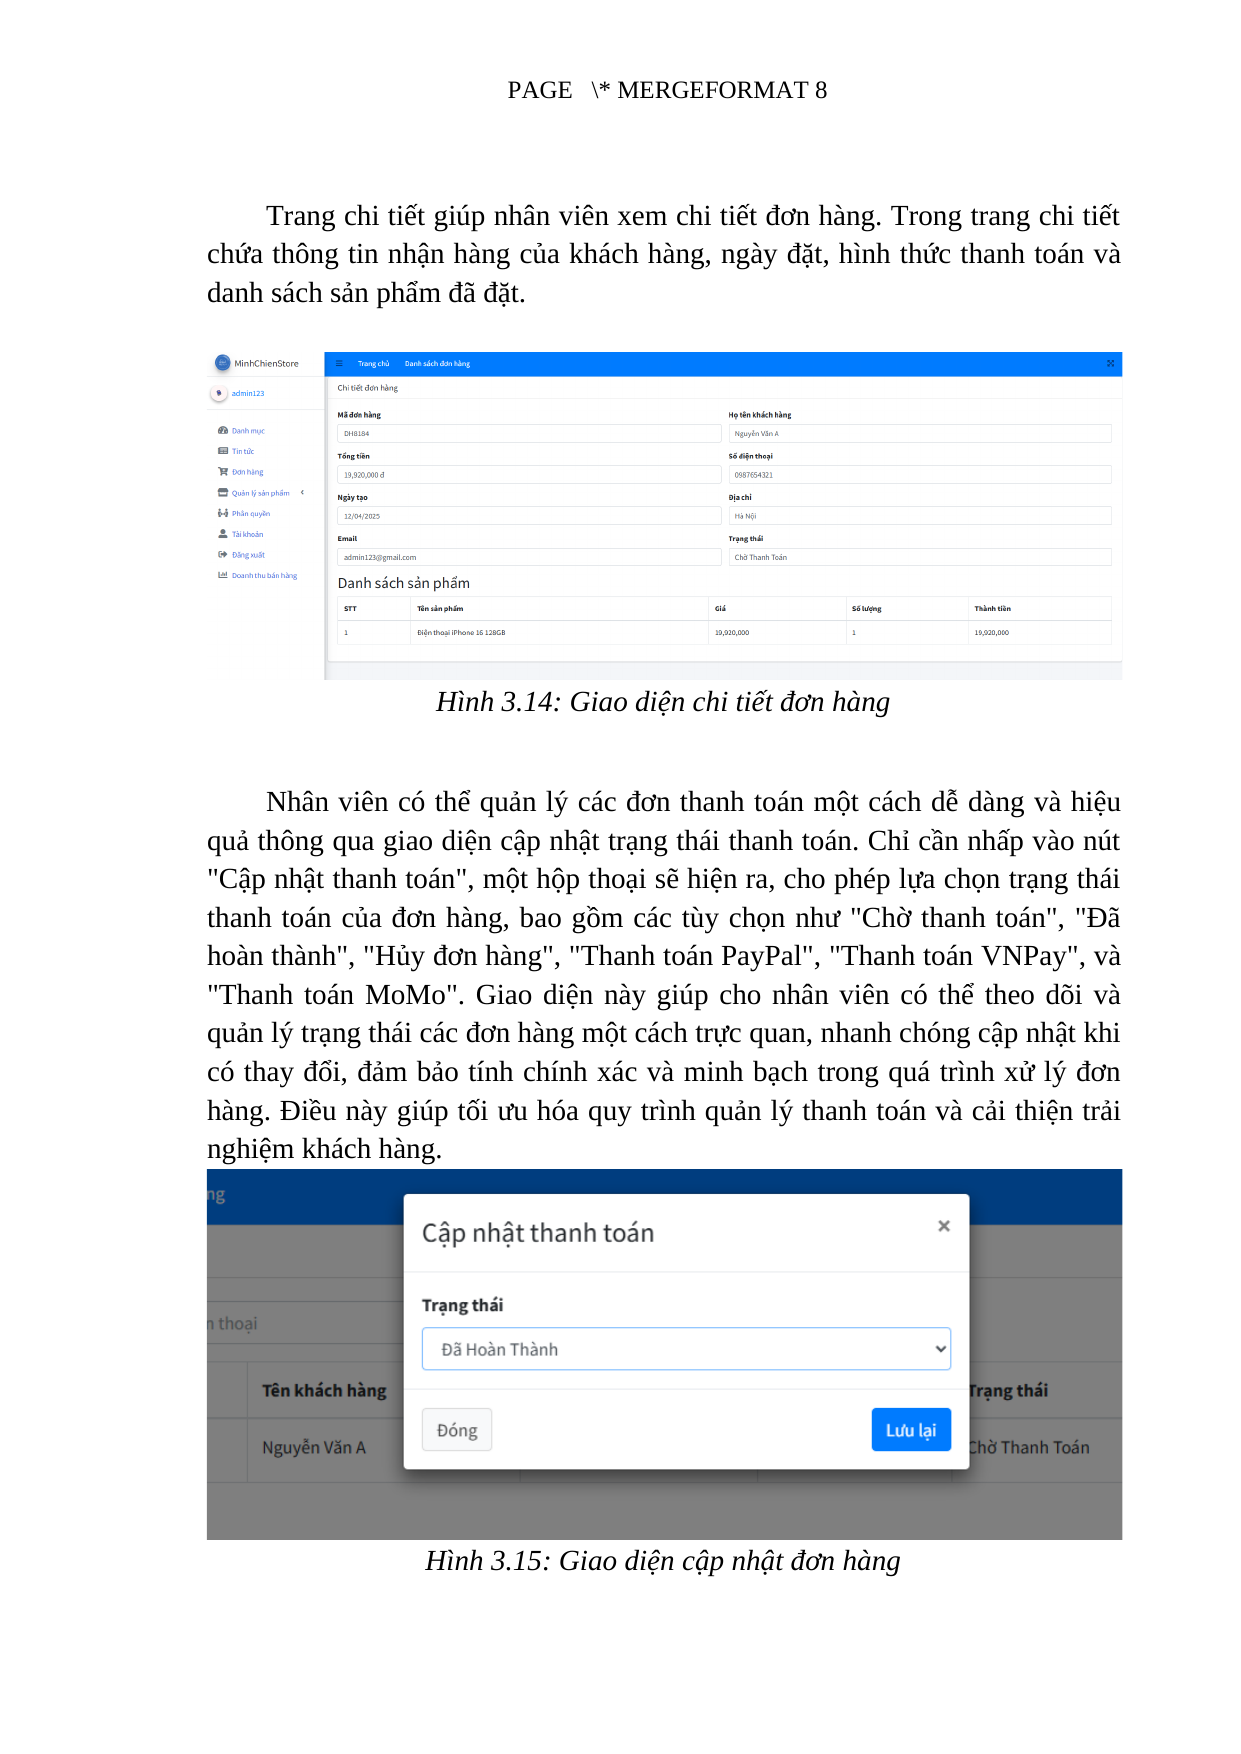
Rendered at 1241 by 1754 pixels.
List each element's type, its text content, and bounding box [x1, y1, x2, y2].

text Hình 3.15: Giao diện cập nhật đơn hàng [207, 1543, 1122, 1577]
picture [206, 352, 1123, 680]
text Hình 3.14: Giao diện chi tiết đơn hàng [207, 684, 1122, 717]
text Trang chi tiết giúp nhân viên xem chi tiết đơn hàng. Trong trang chi tiết chứa thông tin nhận hàng của khách hàng, ngày đặt, hình thức thanh toán và danh sách sản phẩm đã đặt. [207, 198, 1122, 309]
text Nhân viên có thể quản lý các đơn thanh toán một cách dễ dàng và hiệu quả thông qua giao diện cập nhật trạng thái thanh toán. Chỉ cần nhấp vào nút "Cập nhật thanh toán", một hộp thoại sẽ hiện ra, cho phép lựa chọn trạng thái thanh toán của đơn hàng, bao gồm các tùy chọn như "Chờ thanh toán", "Đã hoàn thành", "Hủy đơn hàng", "Thanh toán PayPal", "Thanh toán VNPay", và "Thanh toán MoMo". Giao diện này giúp cho nhân viên có thể theo dõi và quản lý trạng thái các đơn hàng một cách trực quan, nhanh chóng cập nhật khi có thay đổi, đảm bảo tính chính xác và minh bạch trong quá trình xử lý đơn hàng. Điều này giúp tối ưu hóa quy trình quản lý thanh toán và cải thiện trải nghiệm khách hàng. [207, 784, 1122, 1165]
picture [206, 1169, 1123, 1540]
